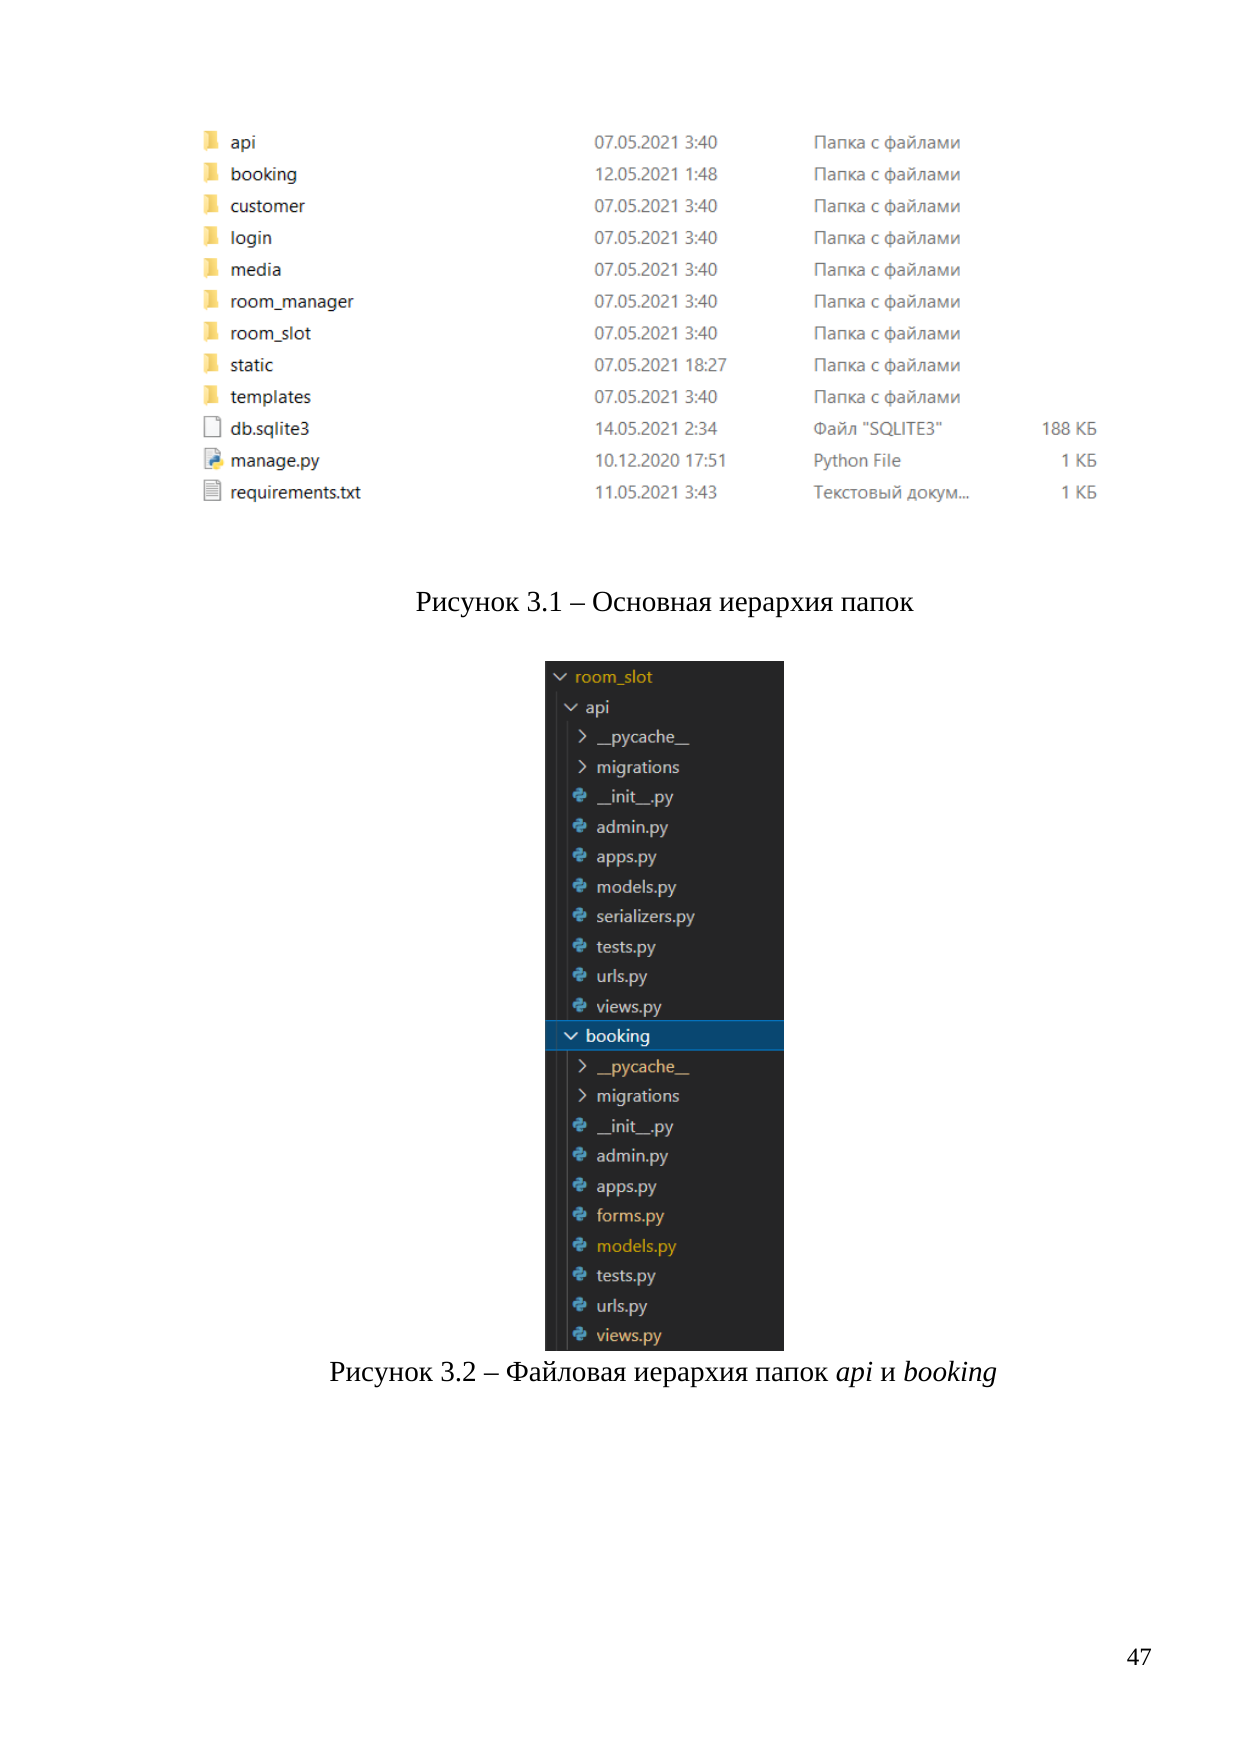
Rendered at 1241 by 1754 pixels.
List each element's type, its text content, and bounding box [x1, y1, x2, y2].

text Рисунок 3.1 – Основная иерархия папок [177, 584, 1152, 618]
picture [545, 661, 784, 1351]
text Рисунок 3.2 – Файловая иерархия папок api и booking [177, 1354, 1152, 1388]
picture [177, 118, 1152, 541]
